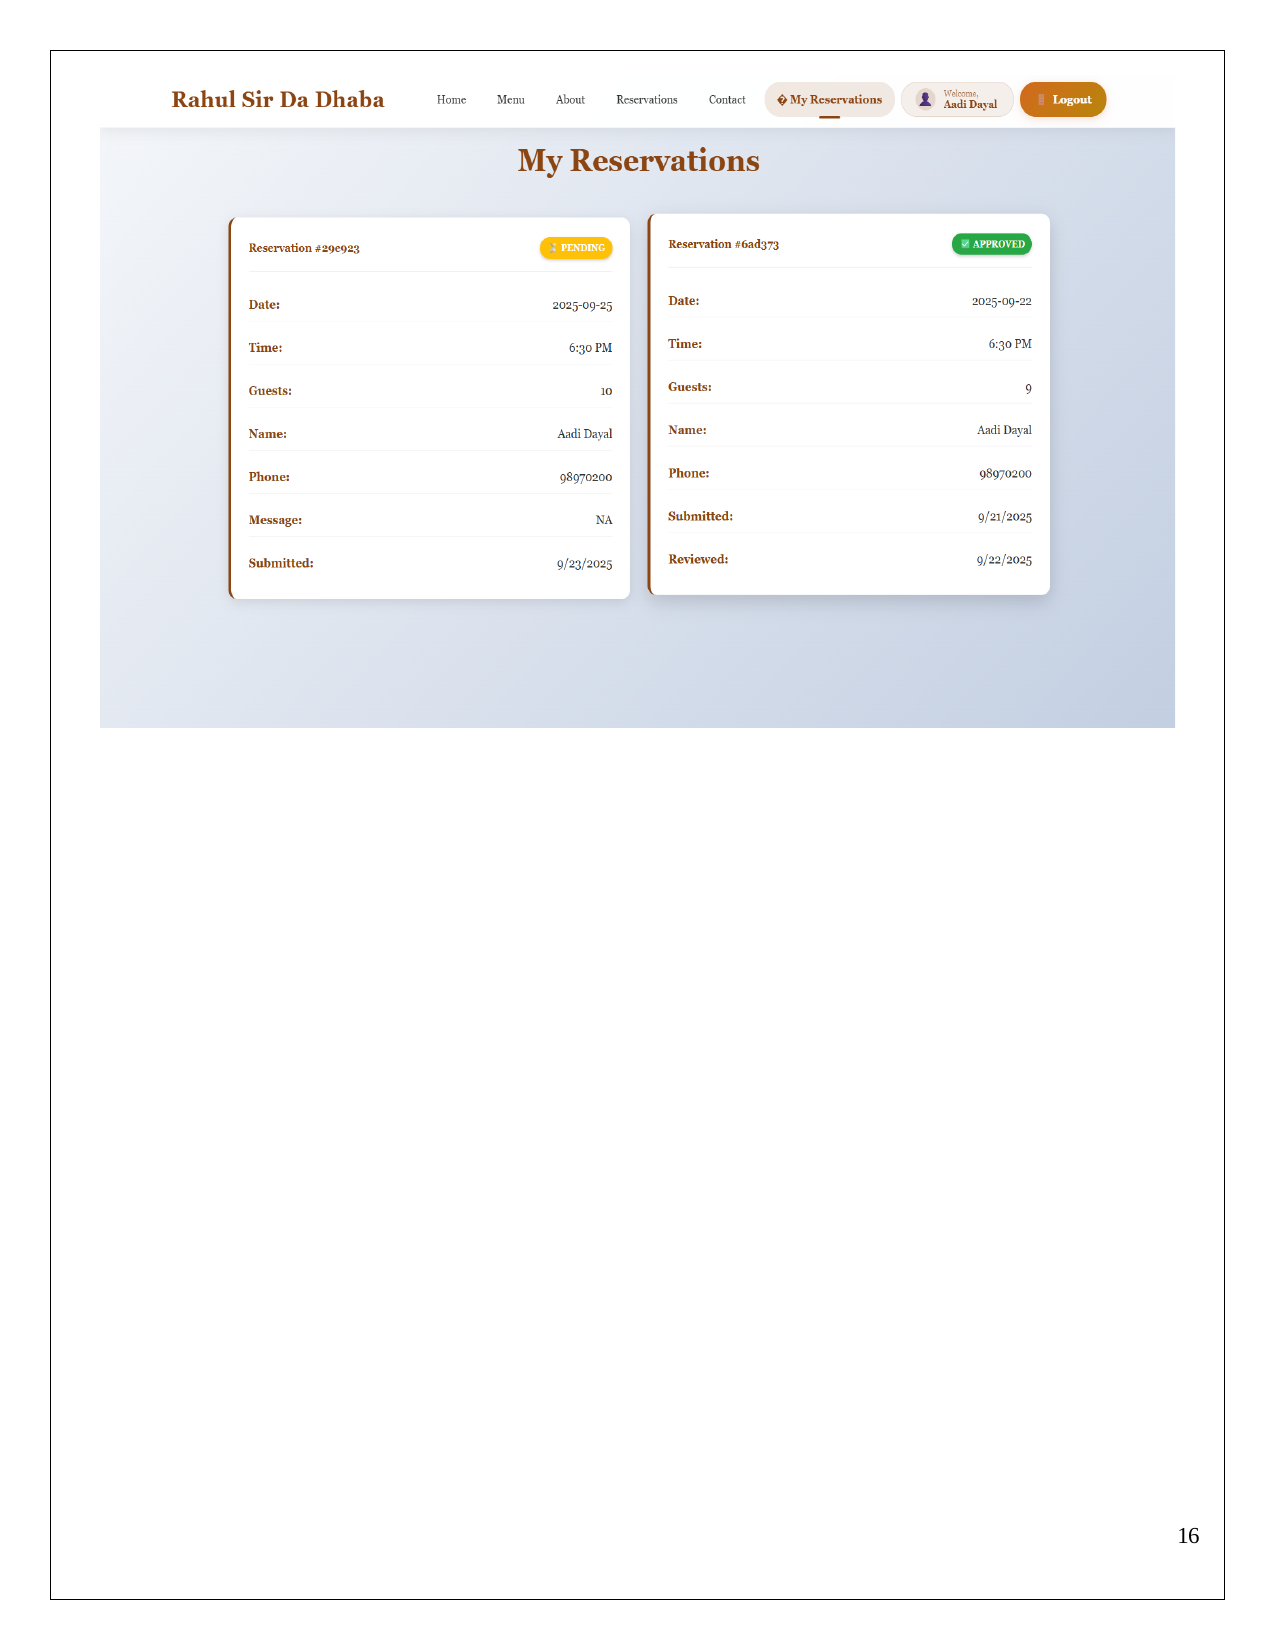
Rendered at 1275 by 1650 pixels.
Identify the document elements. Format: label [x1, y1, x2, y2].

picture [100, 75, 1175, 728]
